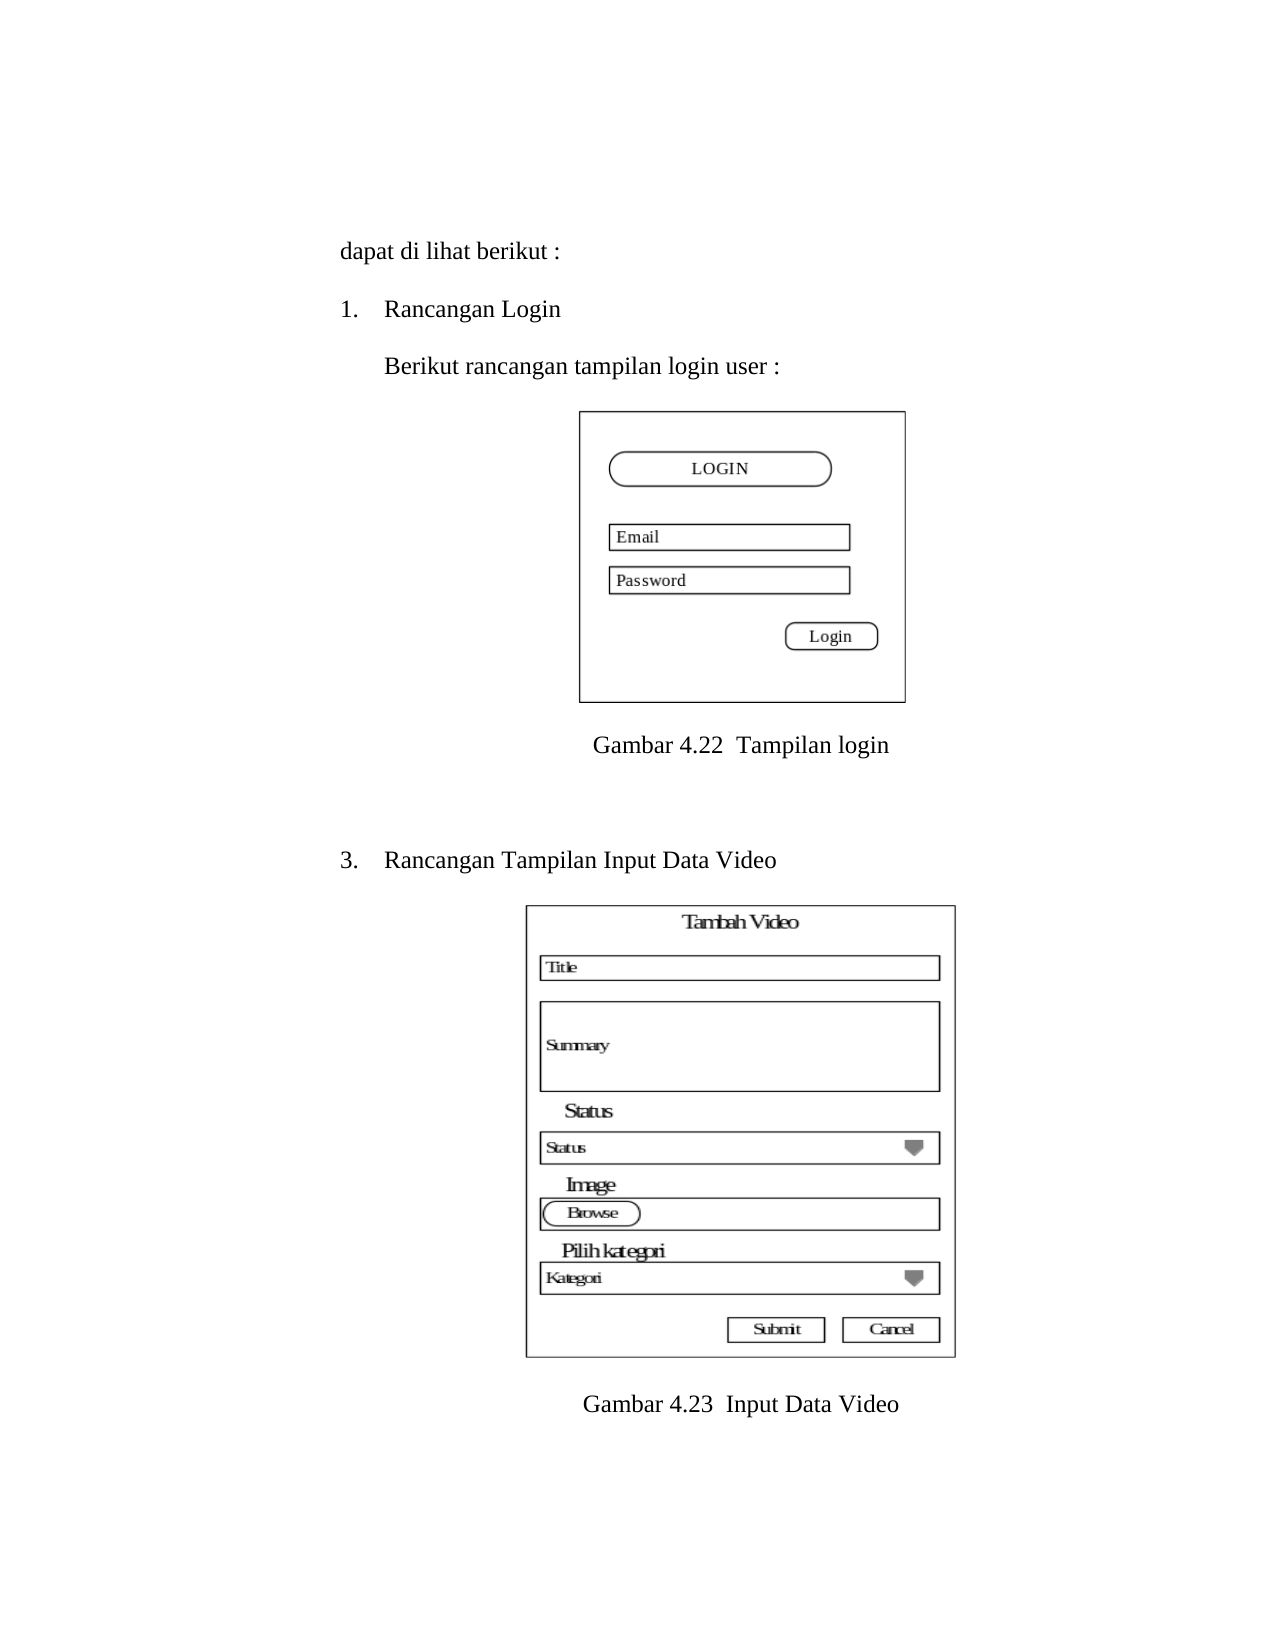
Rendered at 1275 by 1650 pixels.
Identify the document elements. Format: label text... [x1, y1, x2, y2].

list Rancangan Tampilan Input Data Video [340, 846, 1098, 874]
text Gambar 4.22 Tampilan login [384, 731, 1098, 759]
list Rancangan Login [340, 294, 1098, 322]
text Berikut rancangan tampilan login user : [307, 351, 1098, 380]
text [340, 236, 1098, 265]
text Gambar 4.23 Input Data Video [384, 1389, 1098, 1418]
